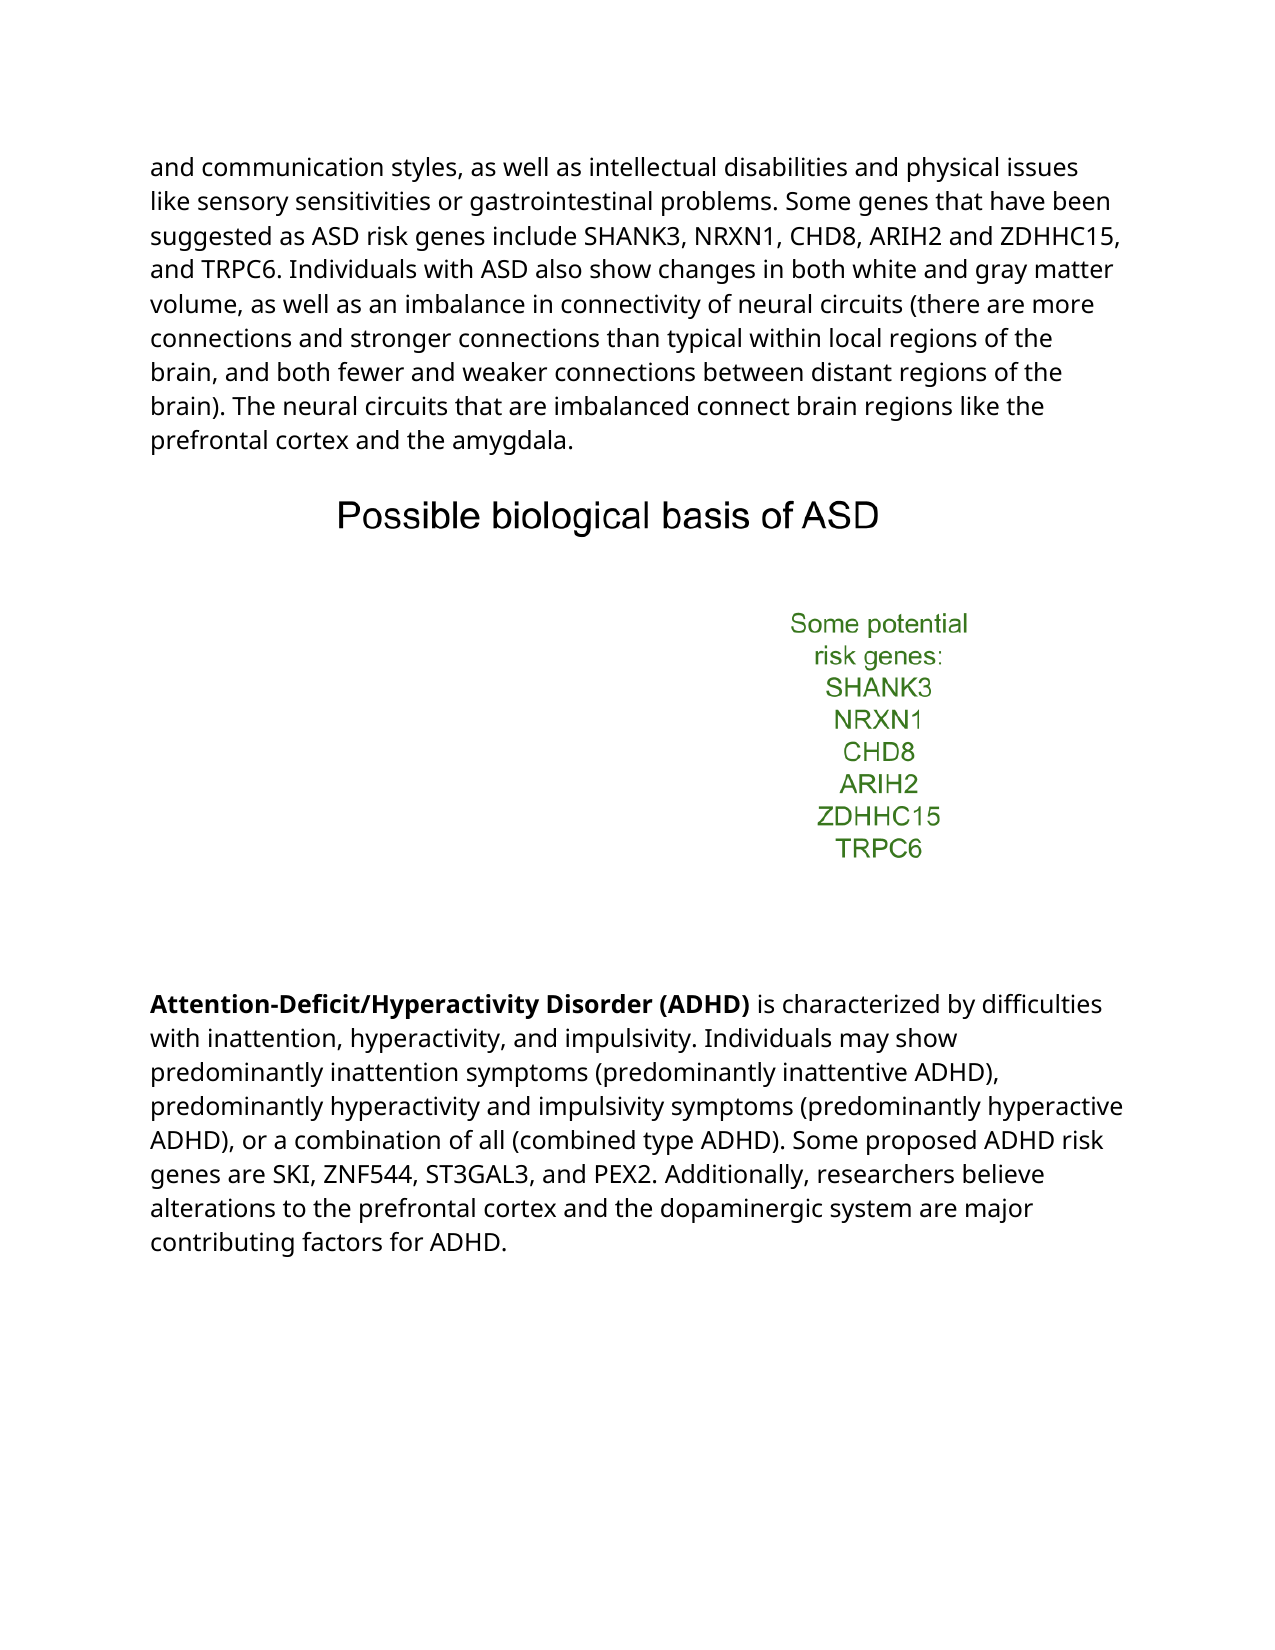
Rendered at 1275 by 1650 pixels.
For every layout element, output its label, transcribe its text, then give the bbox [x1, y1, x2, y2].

text Attention-Deficit/Hyperactivity Disorder (ADHD) is characterized by difficulties with inattention, hyperactivity, and impulsivity. Individuals may show predominantly inattention symptoms (predominantly inattentive ADHD), predominantly hyperactivity and impulsivity symptoms (predominantly hyperactive ADHD), or a combination of all (combined type ADHD). Some proposed ADHD risk genes are SKI, ZNF544, ST3GAL3, and PEX2. Additionally, researchers believe alterations to the prefrontal cortex and the dopaminergic system are major contributing factors for ADHD. [150, 986, 1125, 1259]
picture [168, 475, 1044, 968]
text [150, 150, 1125, 457]
